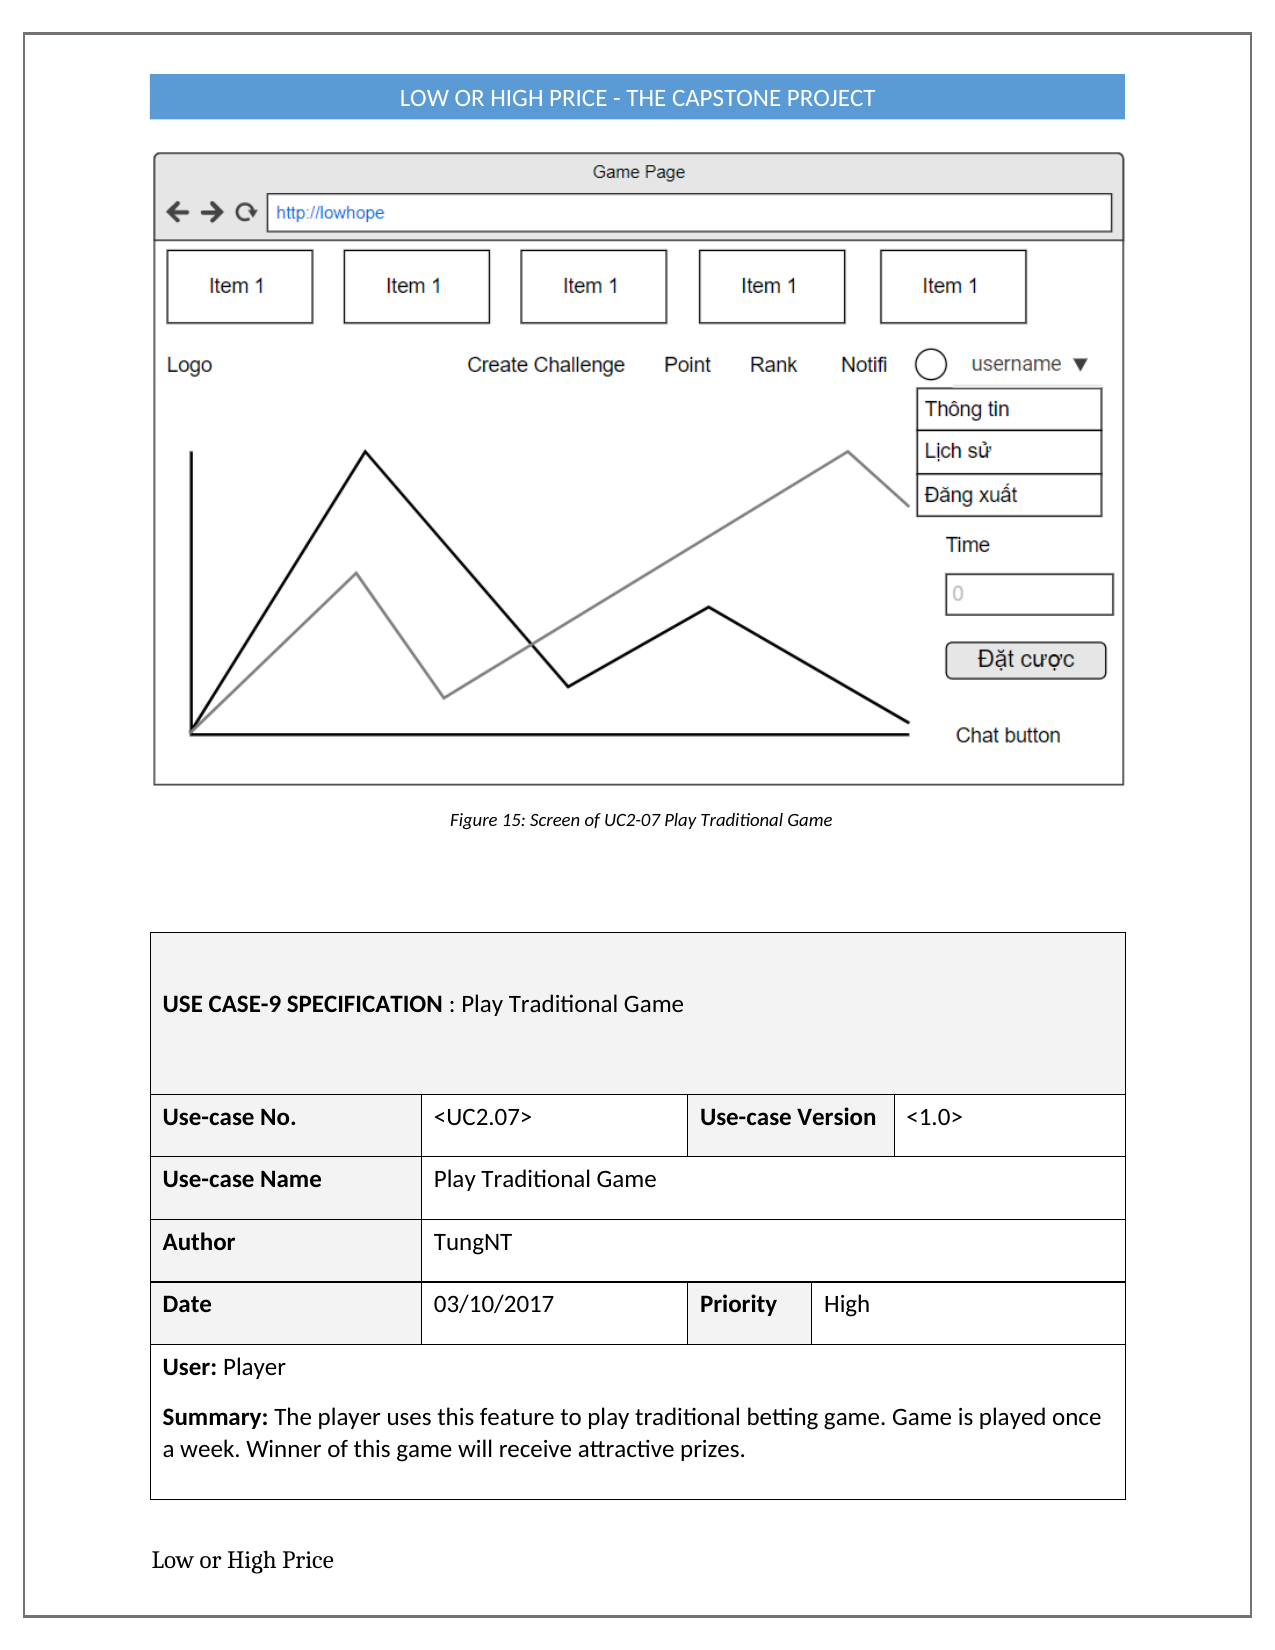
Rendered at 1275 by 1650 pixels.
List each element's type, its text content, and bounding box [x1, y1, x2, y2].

table_cell Priority [688, 1283, 811, 1344]
table_cell Author [151, 1220, 421, 1281]
table_cell TungNT [422, 1220, 1125, 1281]
table_cell Use-case No. [151, 1095, 421, 1156]
table_cell <1.0> [895, 1095, 1125, 1156]
text Figure 15: Screen of UC2-07 Play Traditional Game [375, 808, 1125, 831]
table_header USE CASE-9 SPECIFICATION : Play Traditional Game [151, 933, 1125, 1094]
picture [150, 150, 1125, 789]
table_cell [151, 1345, 1125, 1499]
table_cell <UC2.07> [422, 1095, 687, 1156]
table_cell Use-case Version [688, 1095, 894, 1156]
table_cell Play Traditional Game [422, 1157, 1125, 1219]
table_cell Date [151, 1283, 421, 1344]
table_cell Use-case Name [151, 1157, 421, 1219]
table_cell 03/10/2017 [422, 1283, 687, 1344]
table_cell High [812, 1283, 1125, 1344]
